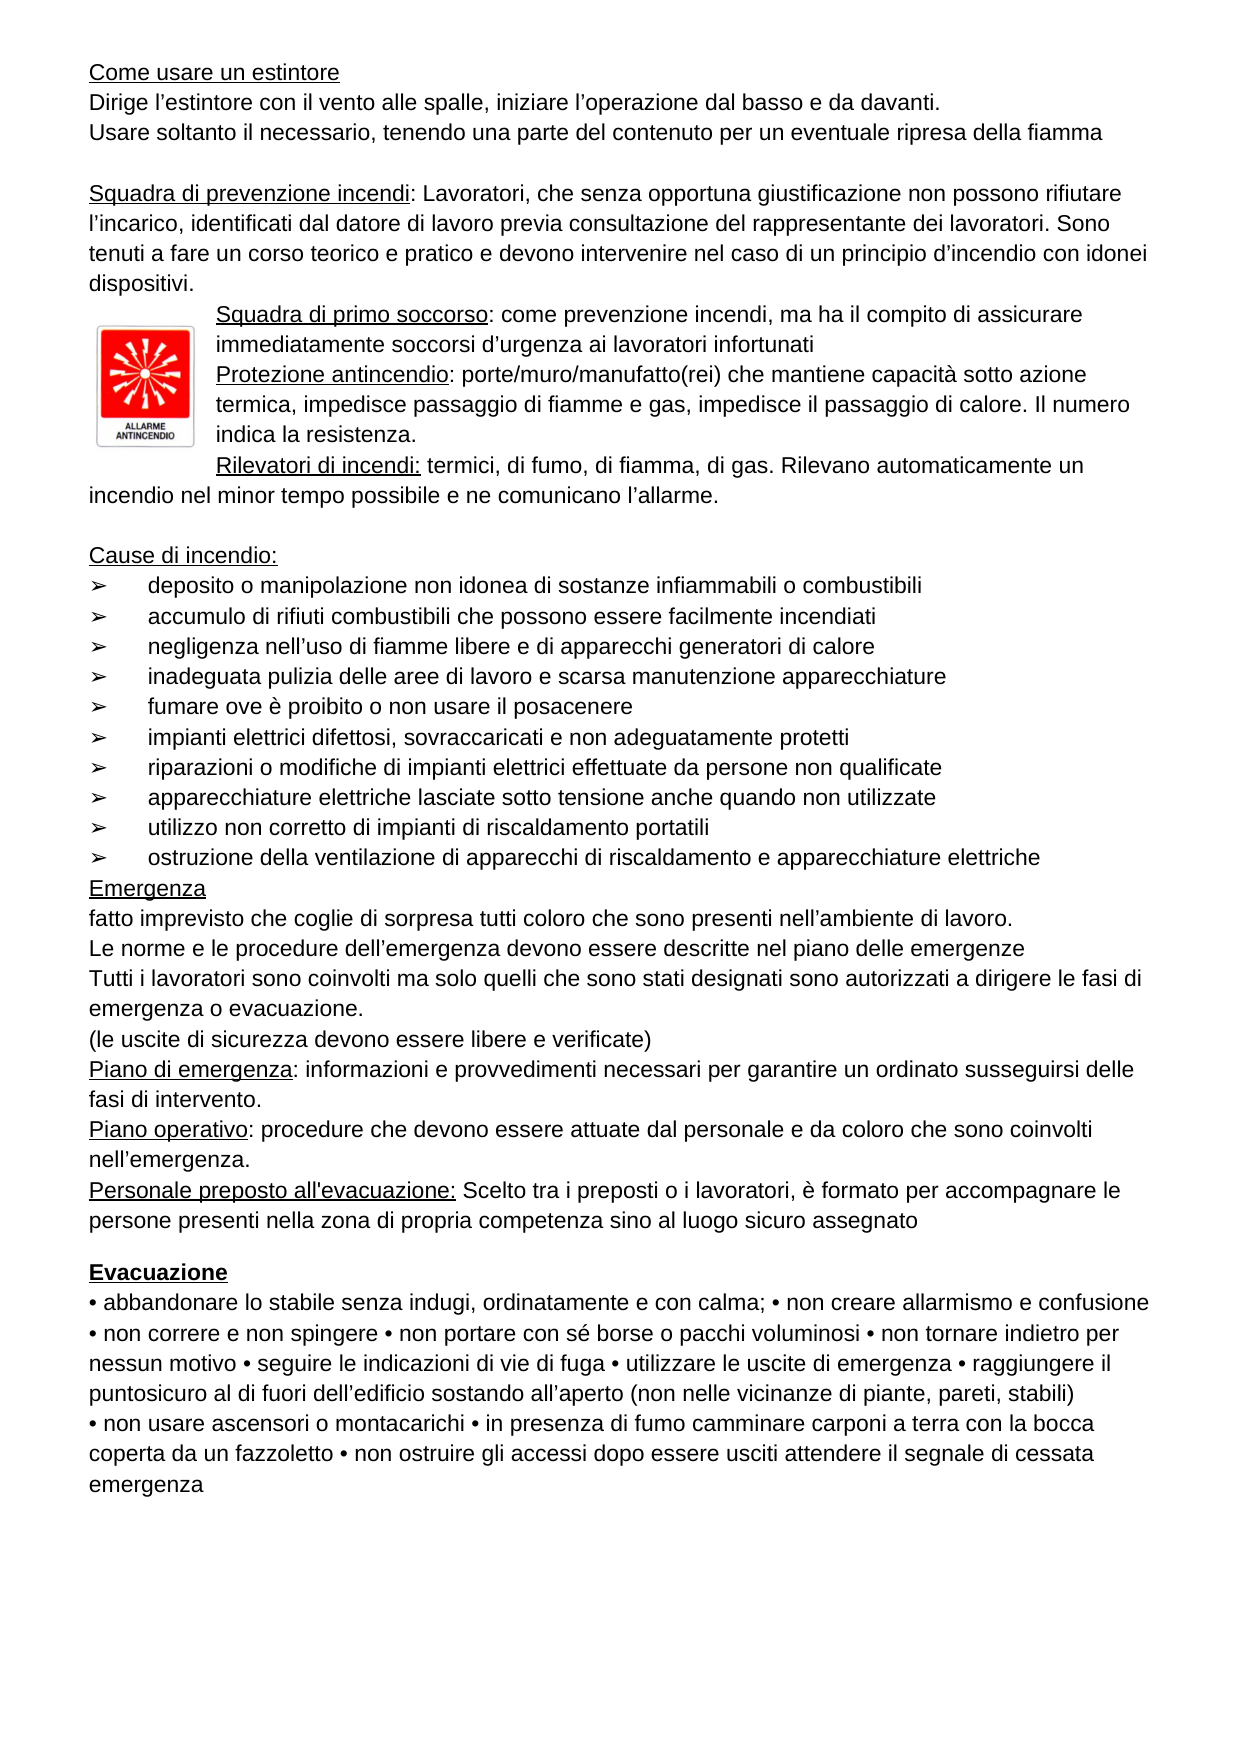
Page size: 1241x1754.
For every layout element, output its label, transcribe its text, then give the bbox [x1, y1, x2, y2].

text Cause di incendio: [89, 542, 1165, 569]
text Squadra di prevenzione incendi: Lavoratori, che senza opportuna giustificazione non possono rifiutare l’incarico, identificati dal datore di lavoro previa consultazione del rappresentante dei lavoratori. Sono tenuti a fare un corso teorico e pratico e devono intervenire nel caso di un principio d’incendio con idonei dispositivi. [89, 180, 1165, 297]
list apparecchiature elettriche lasciate sotto tensione anche quando non utilizzate [89, 784, 1165, 810]
picture [94, 322, 197, 452]
list deposito o manipolazione non idonea di sostanze infiammabili o combustibili [89, 572, 1165, 599]
list negligenza nell’uso di fiamme libere e di apparecchi generatori di calore [89, 633, 1165, 659]
text Evacuazione [89, 1259, 1165, 1285]
list riparazioni o modifiche di impianti elettrici effettuate da persone non qualificate [89, 754, 1165, 780]
text Personale preposto all'evacuazione: Scelto tra i preposti o i lavoratori, è formato per accompagnare le persone presenti nella zona di propria competenza sino al luogo sicuro assegnato [89, 1177, 1165, 1233]
text Le norme e le procedure dell’emergenza devono essere descritte nel piano delle emergenze [89, 935, 1165, 961]
text Protezione antincendio: porte/muro/manufatto(rei) che mantiene capacità sotto azione termica, impedisce passaggio di fiamme e gas, impedisce il passaggio di calore. Il numero indica la resistenza. [197, 361, 1165, 448]
text fatto imprevisto che coglie di sorpresa tutti coloro che sono presenti nell’ambiente di lavoro. [89, 905, 1165, 931]
text Piano di emergenza: informazioni e provvedimenti necessari per garantire un ordinato susseguirsi delle fasi di intervento. [89, 1056, 1165, 1112]
text Piano operativo: procedure che devono essere attuate dal personale e da coloro che sono coinvolti nell’emergenza. [89, 1116, 1165, 1173]
text Dirige l’estintore con il vento alle spalle, iniziare l’operazione dal basso e da davanti. [89, 89, 1165, 116]
text (le uscite di sicurezza devono essere libere e verificate) [89, 1026, 1165, 1052]
text Come usare un estintore [89, 59, 1165, 85]
text Emergenza [89, 874, 1165, 901]
text Tutti i lavoratori sono coinvolti ma solo quelli che sono stati designati sono autorizzati a dirigere le fasi di emergenza o evacuazione. [89, 965, 1165, 1022]
list fumare ove è proibito o non usare il posacenere [89, 693, 1165, 720]
list inadeguata pulizia delle aree di lavoro e scarsa manutenzione apparecchiature [89, 663, 1165, 689]
text Squadra di primo soccorso: come prevenzione incendi, ma ha il compito di assicurare immediatamente soccorsi d’urgenza ai lavoratori infortunati [89, 301, 1165, 357]
list ostruzione della ventilazione di apparecchi di riscaldamento e apparecchiature elettriche [89, 844, 1165, 871]
list impianti elettrici difettosi, sovraccaricati e non adeguatamente protetti [89, 723, 1165, 750]
text Usare soltanto il necessario, tenendo una parte del contenuto per un eventuale ripresa della fiamma [89, 119, 1165, 146]
text Rilevatori di incendi: termici, di fumo, di fiamma, di gas. Rilevano automaticamente un incendio nel minor tempo possibile e ne comunicano l’allarme. [89, 452, 1165, 508]
list utilizzo non corretto di impianti di riscaldamento portatili [89, 814, 1165, 841]
text • abbandonare lo stabile senza indugi, ordinatamente e con calma; • non creare allarmismo e confusione • non correre e non spingere • non portare con sé borse o pacchi voluminosi • non tornare indietro per nessun motivo • seguire le indicazioni di vie di fuga • utilizzare le uscite di emergenza • raggiungere il puntosicuro al di fuori dell’edificio sostando all’aperto (non nelle vicinanze di piante, pareti, stabili) • non usare ascensori o montacarichi • in presenza di fumo camminare carponi a terra con la bocca coperta da un fazzoletto • non ostruire gli accessi dopo essere usciti attendere il segnale di cessata emergenza [89, 1289, 1165, 1497]
list accumulo di rifiuti combustibili che possono essere facilmente incendiati [89, 603, 1165, 629]
